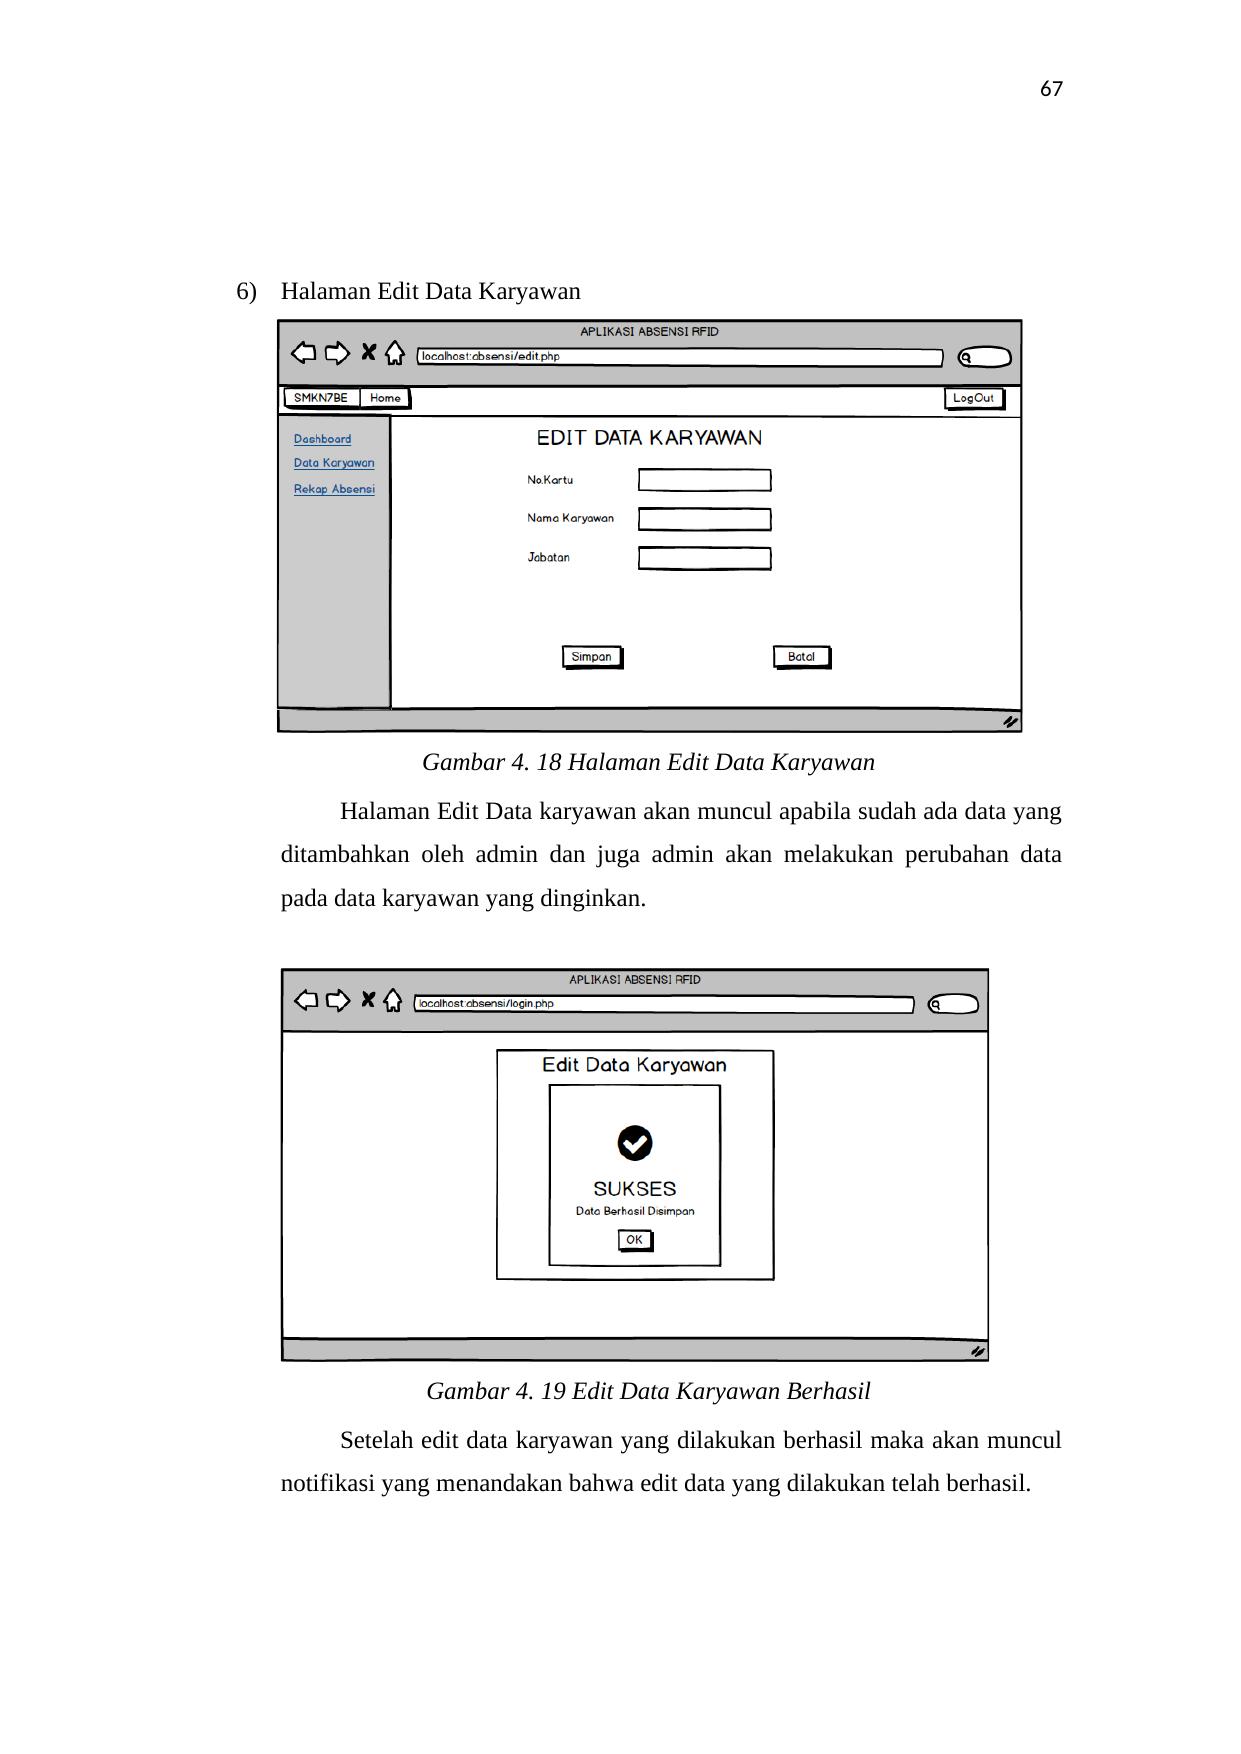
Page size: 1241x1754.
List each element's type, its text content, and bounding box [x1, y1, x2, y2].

list Halaman Edit Data karyawan akan muncul apabila sudah ada data yang ditambahkan oleh admin dan juga admin akan melakukan perubahan data pada data karyawan yang dinginkan. [281, 796, 1063, 911]
text Gambar 4. 19 Edit Data Karyawan Berhasil [236, 1376, 1063, 1404]
list Halaman Edit Data Karyawan [236, 276, 1063, 305]
text Gambar 4. 18 Halaman Edit Data Karyawan [236, 747, 1063, 776]
list Setelah edit data karyawan yang dilakukan berhasil maka akan muncul notifikasi yang menandakan bahwa edit data yang dilakukan telah berhasil. [281, 1425, 1063, 1497]
picture [276, 319, 1023, 733]
picture [280, 968, 990, 1362]
